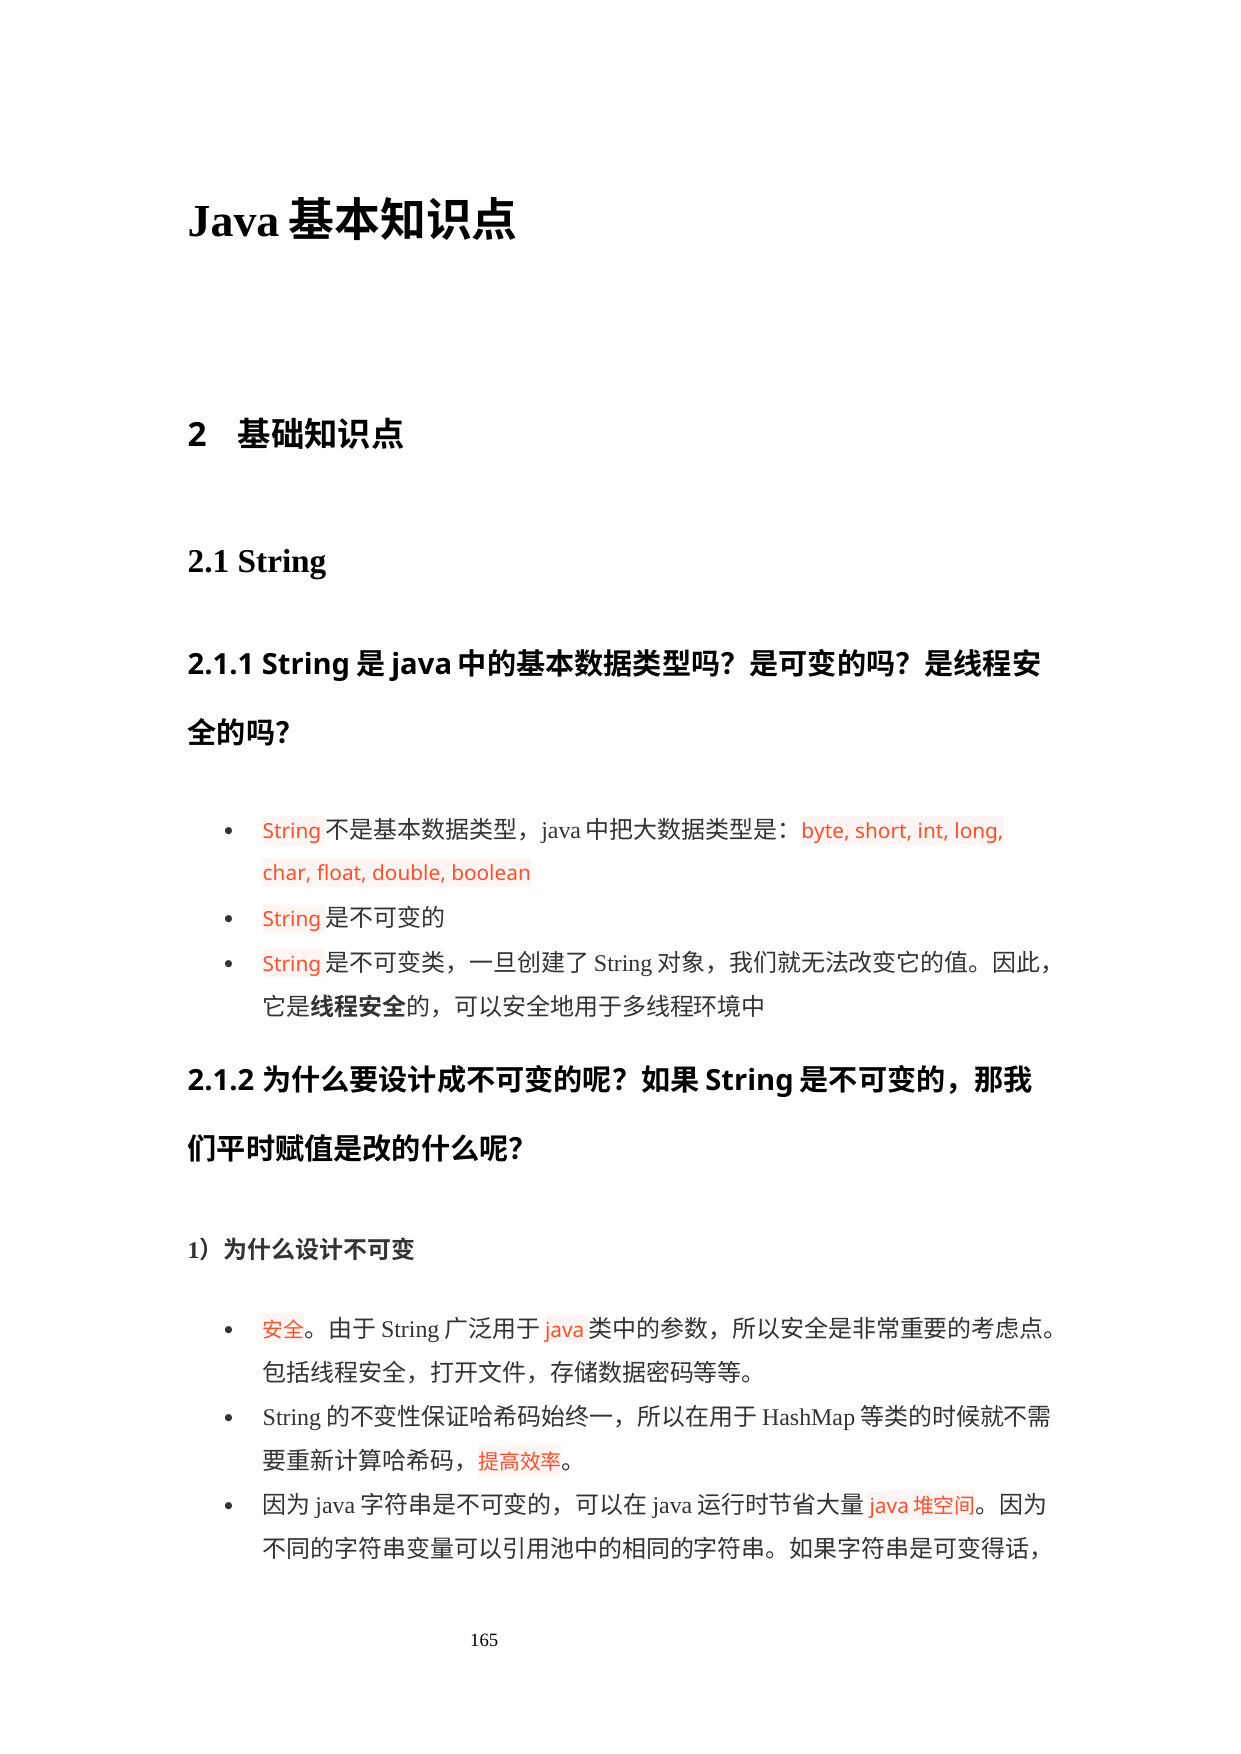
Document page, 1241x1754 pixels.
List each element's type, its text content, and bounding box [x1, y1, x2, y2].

list String的不变性保证哈希码始终一，所以在用于HashMap等类的时候就不需要重新计算哈希码，提高效率。 [225, 1393, 1053, 1481]
subtitle Java基本知识点 [187, 172, 1053, 260]
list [225, 1481, 1053, 1569]
subtitle 2.1 String [187, 538, 1053, 583]
subtitle 基础知识点 [187, 388, 1053, 476]
list String是不可变类，一旦创建了String对象，我们就无法改变它的值。因此，它是线程安全的，可以安全地用于多线程环境中 [225, 938, 1053, 1027]
list String是不可变的 [225, 894, 1053, 938]
subtitle 2.1.2 为什么要设计成不可变的呢？如果String是不可变的，那我们平时赋值是改的什么呢？ [187, 1056, 1053, 1168]
subtitle 2.1.1 String是java中的基本数据类型吗？是可变的吗？是线程安全的吗？ [187, 640, 1053, 752]
list String不是基本数据类型，java中把大数据类型是：byte, short, int, long, char, float, double, boolean [225, 806, 1053, 894]
list 安全。由于String广泛用于java类中的参数，所以安全是非常重要的考虑点。包括线程安全，打开文件，存储数据密码等等。 [225, 1305, 1053, 1393]
text 1）为什么设计不可变 [187, 1226, 1053, 1271]
